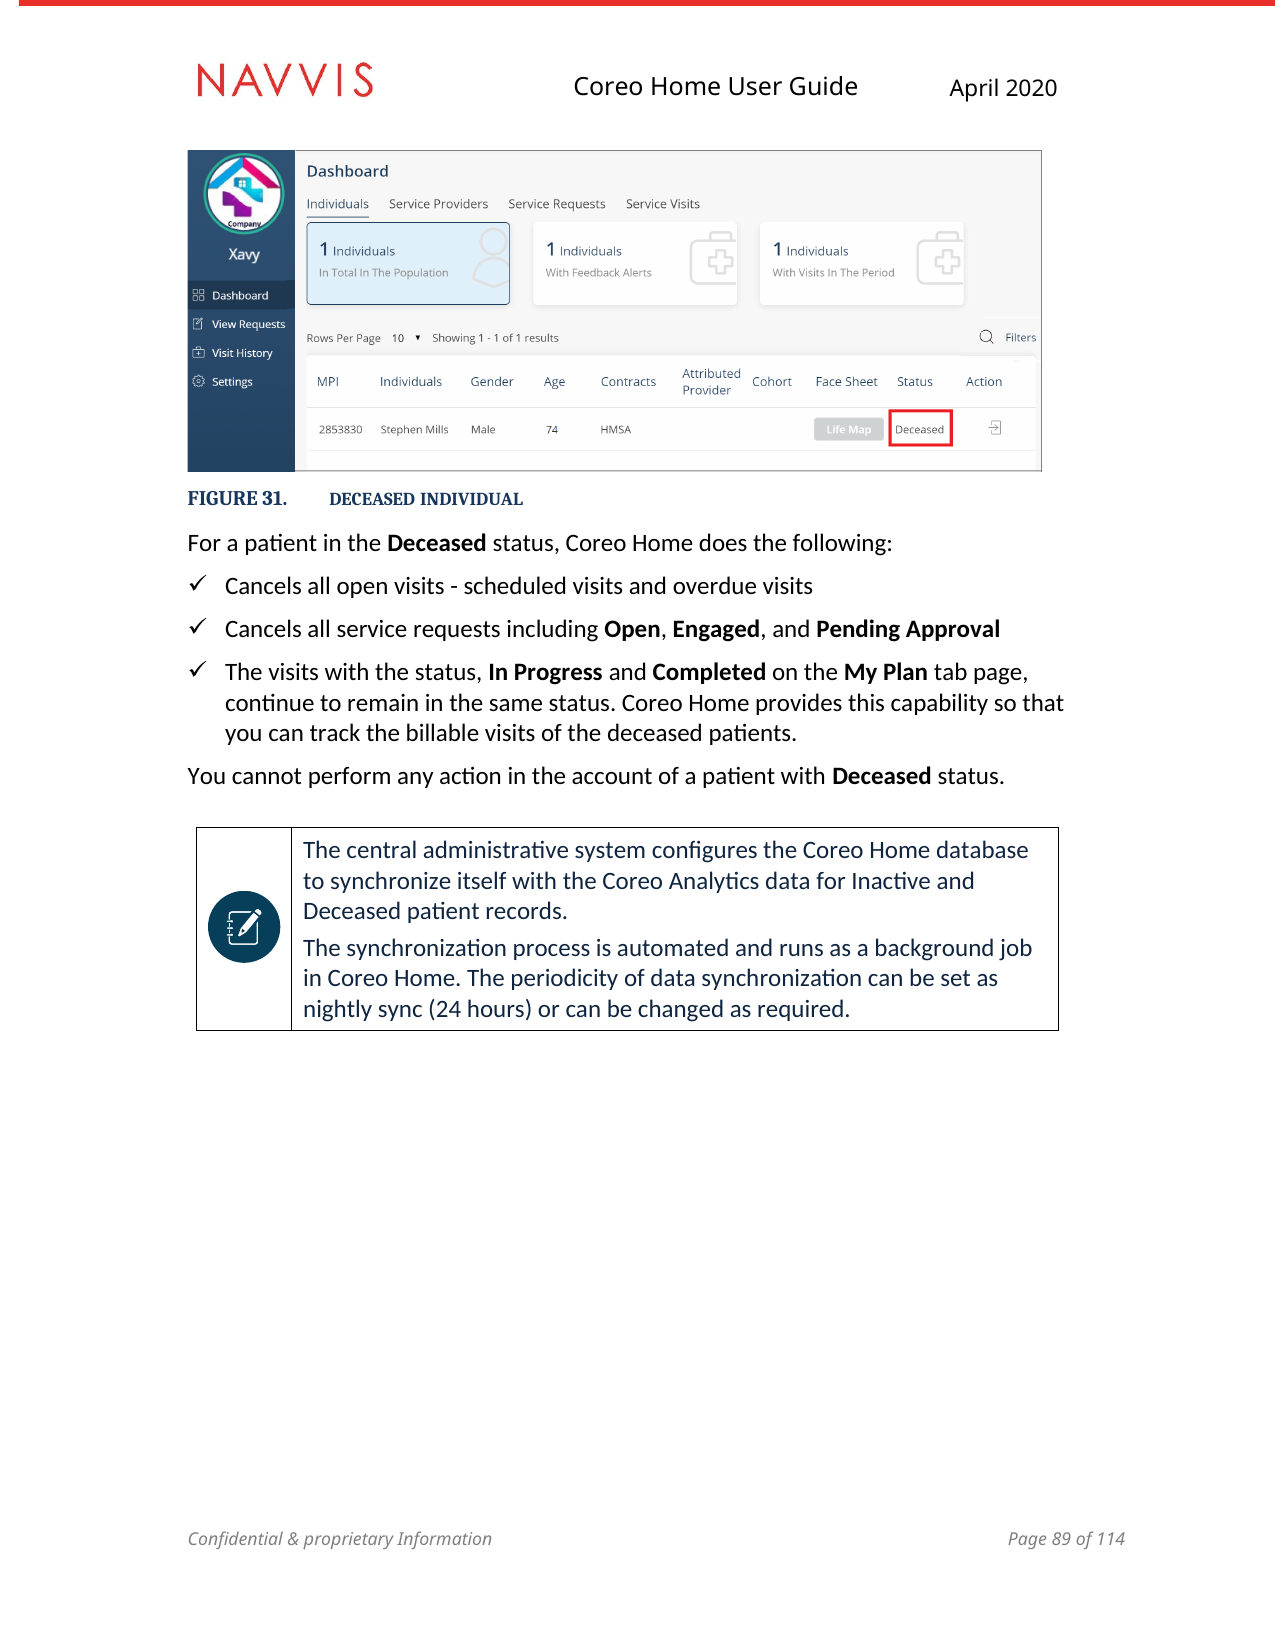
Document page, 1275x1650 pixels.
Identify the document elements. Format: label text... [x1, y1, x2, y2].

table_header The central administrative system configures the Coreo Home database to synchronize itself with the Coreo Analytics data for Inactive and Deceased patient records. The synchronization process is automated and runs as a background job in Coreo Home. The periodicity of data synchronization can be set as nightly sync (24 hours) or can be changed as required. [292, 828, 1058, 1030]
list The visits with the status, In Progress and Completed on the My Plan tab page, continue to remain in the same status. Coreo Home provides this capability so that you can track the billable visits of the deceased patients. [187, 656, 1087, 748]
picture [187, 55, 383, 104]
text deceased individual [187, 484, 1087, 511]
text For a patient in the Deceased status, Coreo Home does the following: [187, 527, 1087, 558]
table_header [197, 828, 291, 1030]
list Cancels all open visits - scheduled visits and overdue visits [187, 570, 1087, 601]
picture [187, 150, 1043, 472]
text You cannot perform any action in the account of a patient with Deceased status. [187, 760, 1087, 791]
list Cancels all service requests including Open, Engaged, and Pending Approval [187, 613, 1087, 644]
